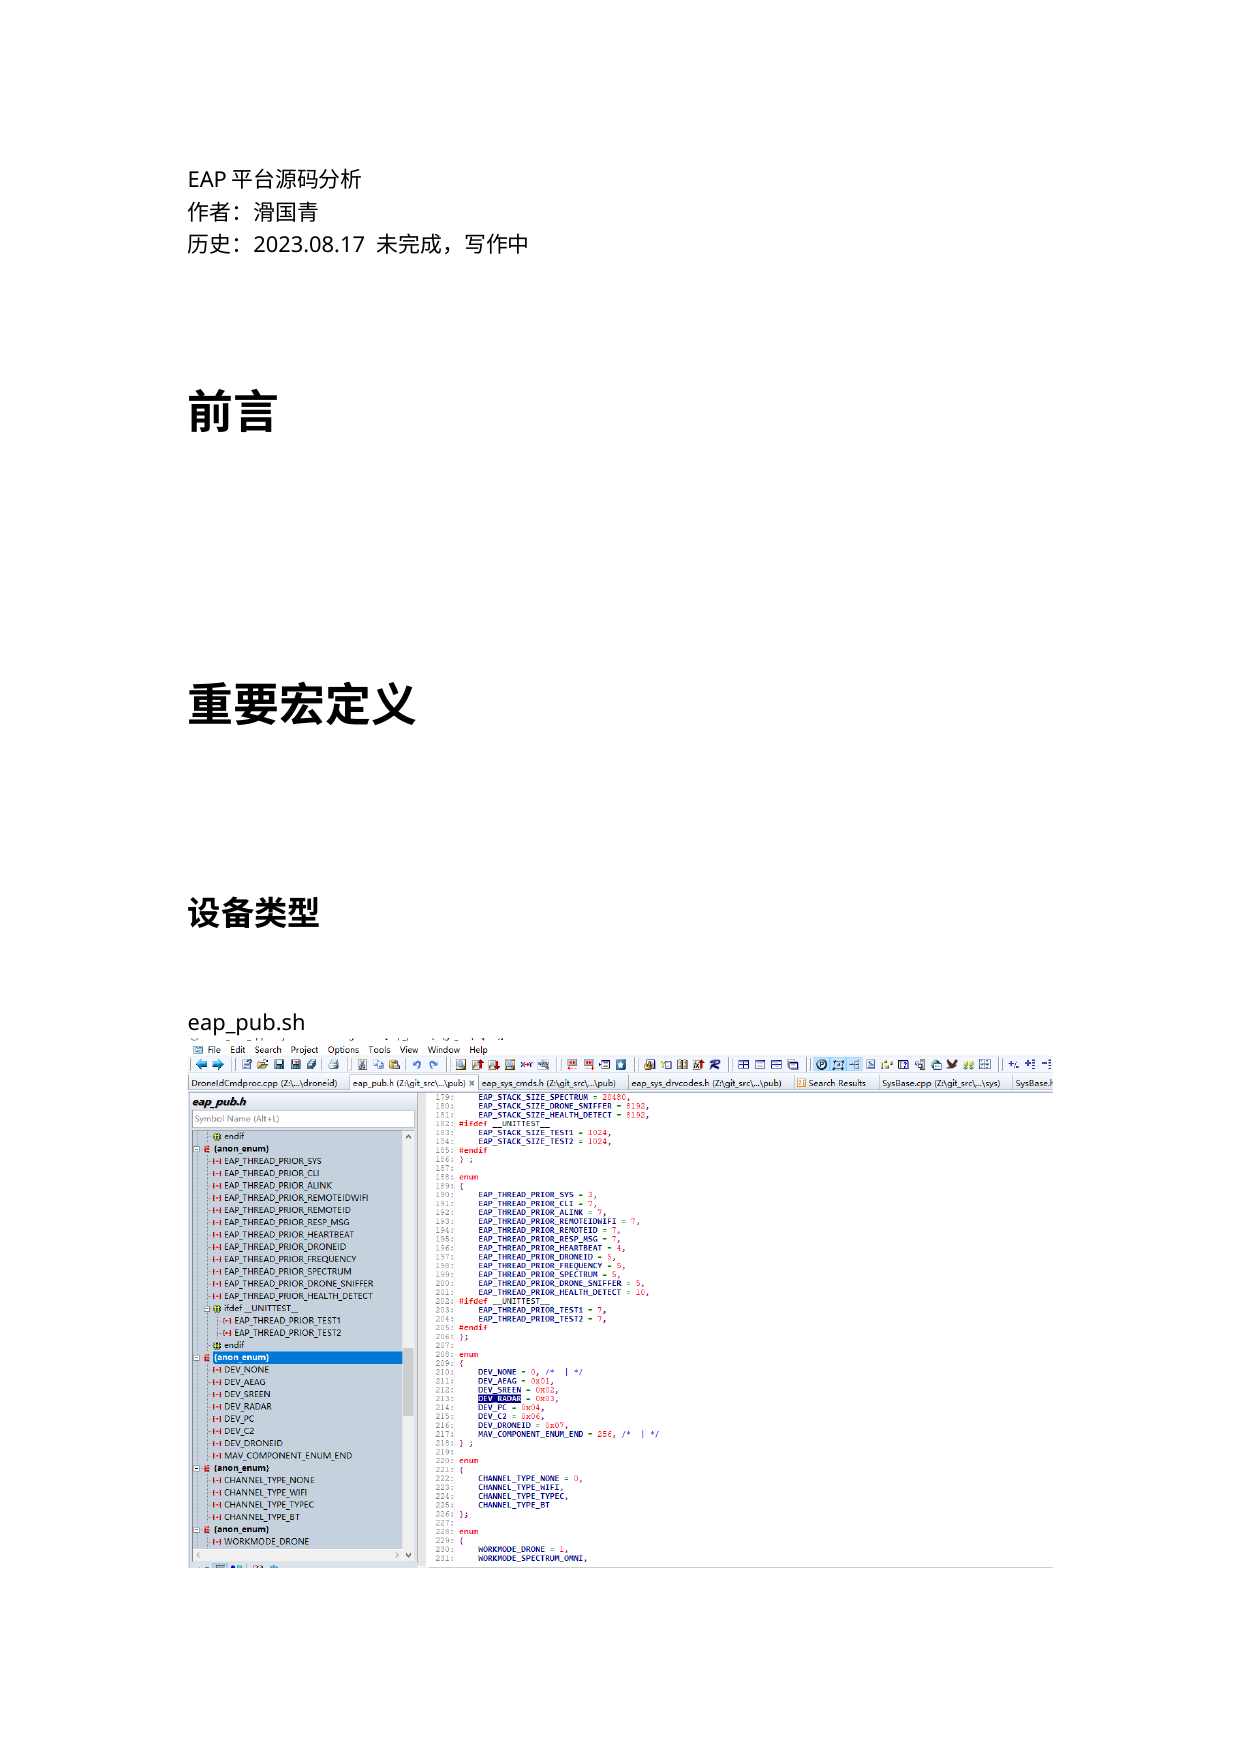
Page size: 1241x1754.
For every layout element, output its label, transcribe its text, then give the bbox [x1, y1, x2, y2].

text eap_pub.sh [187, 1006, 1053, 1038]
subtitle 设备类型 [187, 879, 1053, 944]
subtitle 前言 [187, 360, 1053, 457]
picture [187, 1038, 1053, 1568]
text 历史：2023.08.17 未完成，写作中 [187, 227, 1053, 259]
subtitle 重要宏定义 [187, 653, 1053, 751]
text 作者：滑国青 [187, 194, 1053, 227]
text EAP平台源码分析 [187, 162, 1053, 194]
